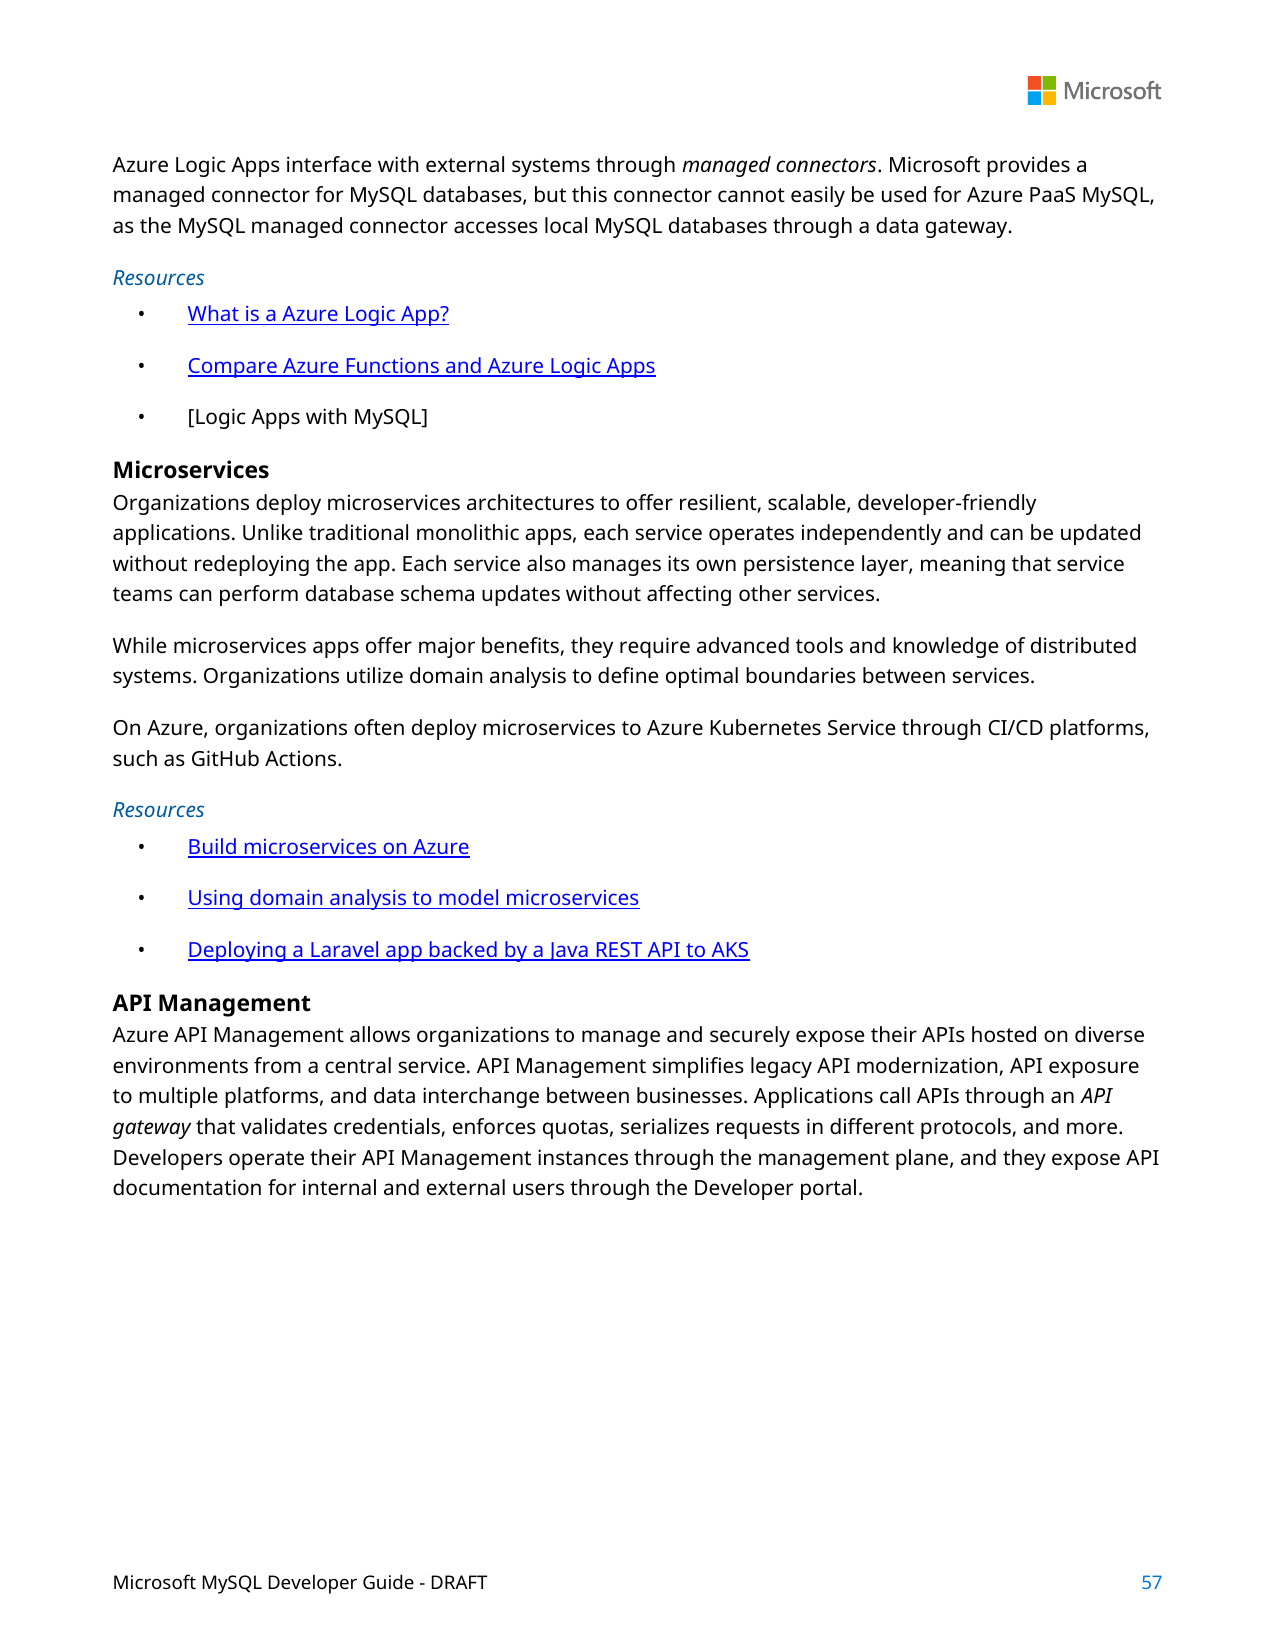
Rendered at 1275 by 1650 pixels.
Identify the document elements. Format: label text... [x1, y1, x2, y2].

text On Azure, organizations often deploy microservices to Azure Kubernetes Service through CI/CD platforms, such as GitHub Actions. [112, 713, 1162, 772]
list [Logic Apps with MySQL] [137, 402, 1162, 431]
subtitle API Management [112, 986, 1162, 1018]
subtitle Resources [112, 795, 1162, 824]
list What is a Azure Logic App? [137, 299, 1162, 328]
list Compare Azure Functions and Azure Logic Apps [137, 351, 1162, 379]
subtitle Resources [112, 263, 1162, 291]
text Azure Logic Apps interface with external systems through managed connectors. Microsoft provides a managed connector for MySQL databases, but this connector cannot easily be used for Azure PaaS MySQL, as the MySQL managed connector accesses local MySQL databases through a data gateway. [112, 150, 1162, 240]
text Azure API Management allows organizations to manage and securely expose their APIs hosted on diverse environments from a central service. API Management simplifies legacy API modernization, API exposure to multiple platforms, and data interchange between businesses. Applications call APIs through an API gateway that validates credentials, enforces quotas, serializes requests in different protocols, and more. Developers operate their API Management instances through the management plane, and they expose API documentation for internal and external users through the Developer portal. [112, 1020, 1162, 1202]
subtitle Microservices [112, 454, 1162, 485]
list Deploying a Laravel app backed by a Java REST API to AKS [137, 935, 1162, 963]
text While microservices apps offer major benefits, they require advanced tools and knowledge of distributed systems. Organizations utilize domain analysis to define optimal boundaries between services. [112, 631, 1162, 690]
text Organizations deploy microservices architectures to offer resilient, scalable, developer-friendly applications. Unlike traditional monolithic apps, each service operates independently and can be updated without redeploying the app. Each service also manages its own persistence layer, meaning that service teams can perform database schema updates without affecting other services. [112, 488, 1162, 608]
picture [1026, 75, 1163, 107]
list Build microservices on Azure [137, 832, 1162, 861]
list Using domain analysis to model microservices [137, 883, 1162, 912]
